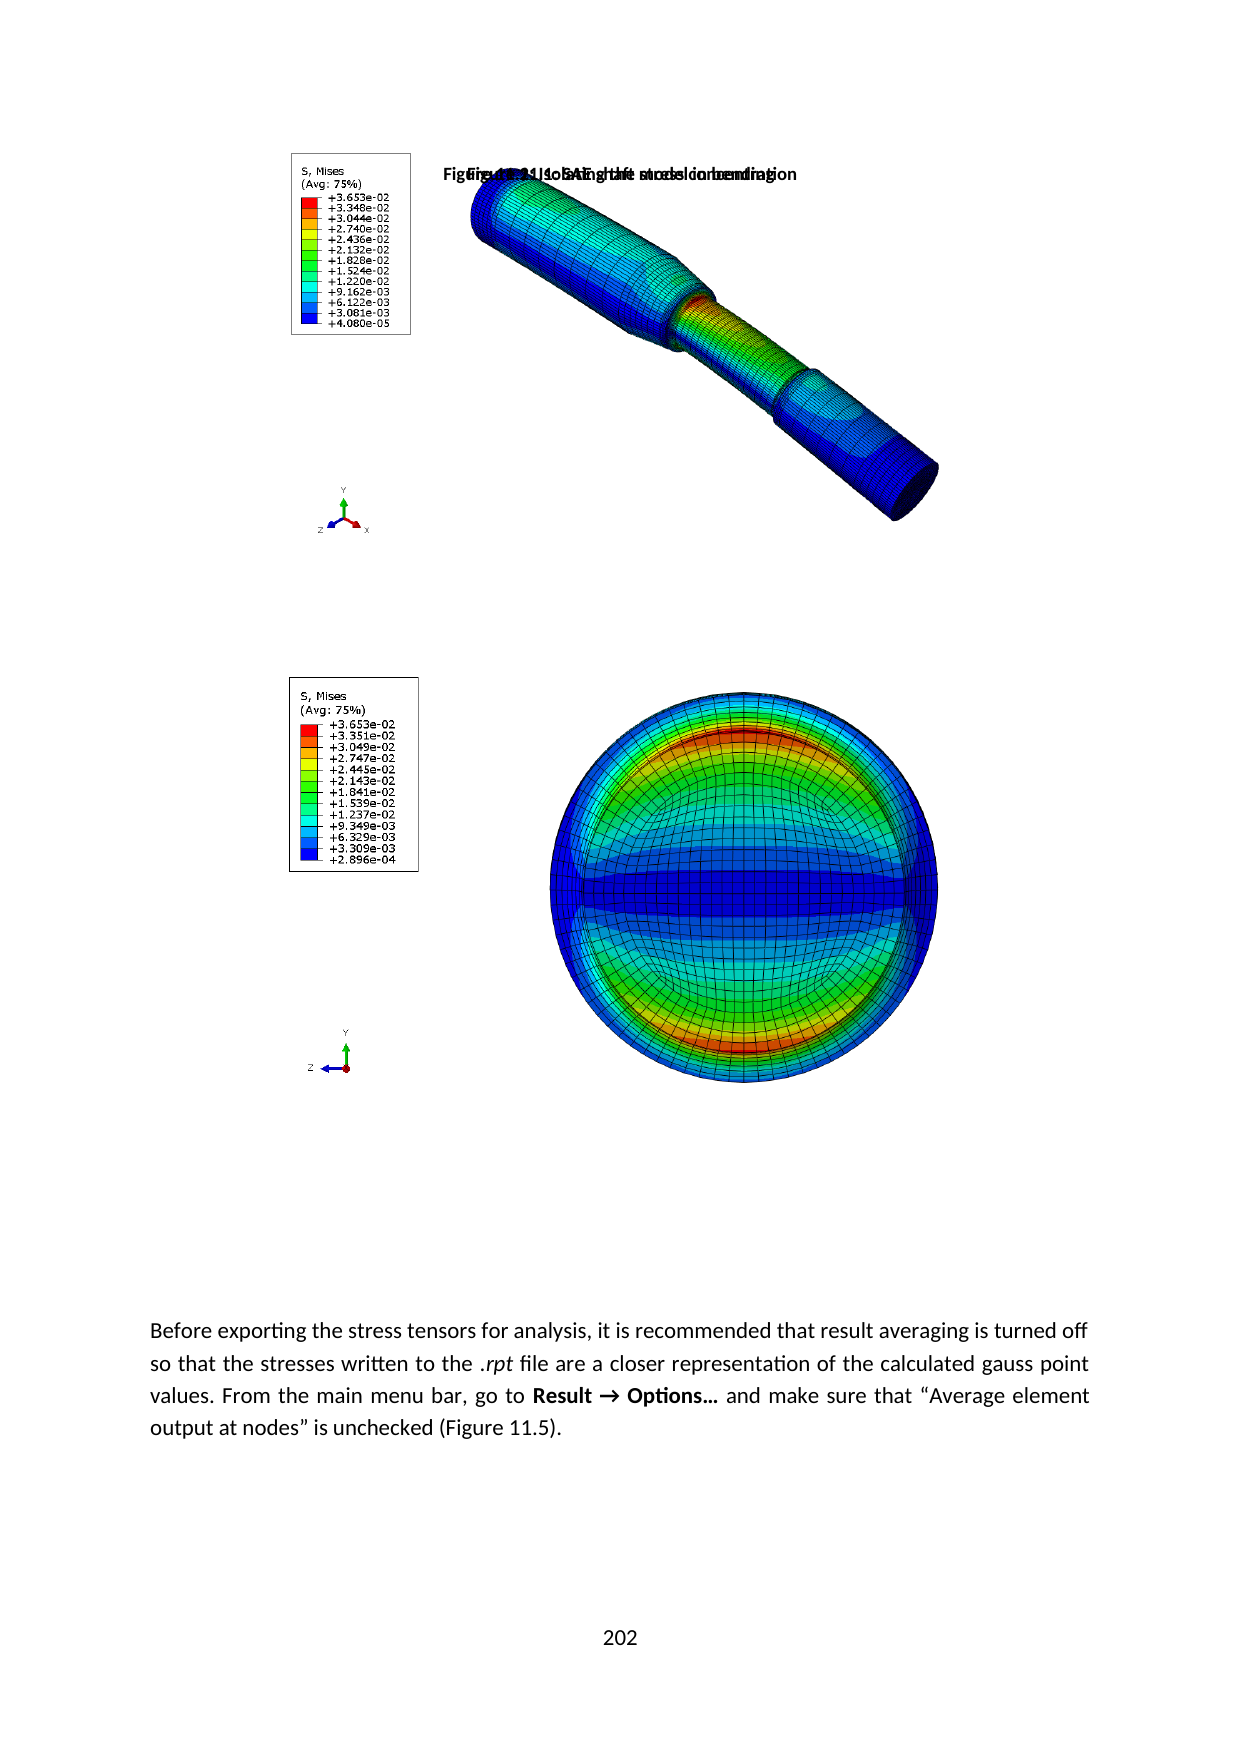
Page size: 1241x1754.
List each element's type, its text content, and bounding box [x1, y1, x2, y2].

picture [285, 673, 955, 1100]
text Before exporting the stress tensors for analysis, it is recommended that result averaging is turned off so that the stresses written to the .rpt file are a closer representation of the calculated gauss point values. From the main menu bar, go to Result → Options… and make sure that “Average element output at nodes” is unchecked (Figure 11.5). [150, 1316, 1090, 1441]
picture [287, 149, 954, 548]
